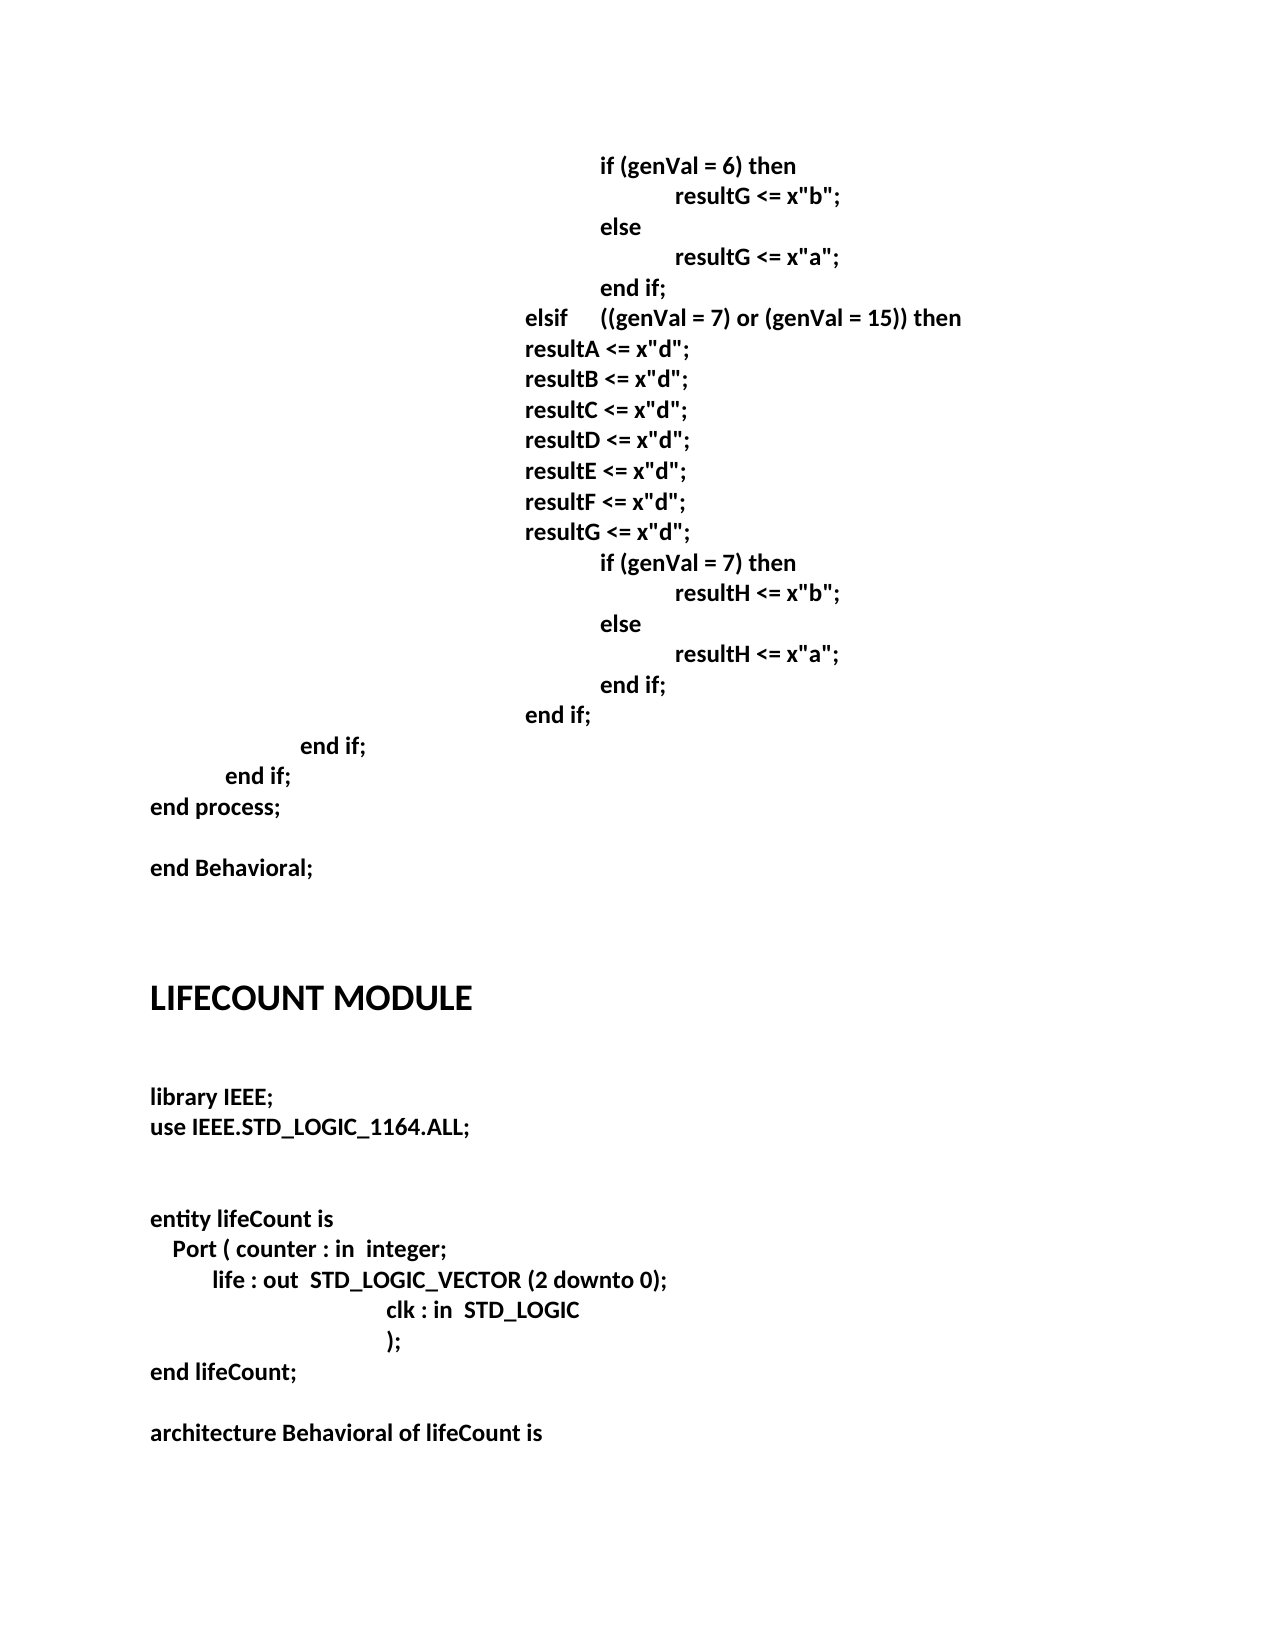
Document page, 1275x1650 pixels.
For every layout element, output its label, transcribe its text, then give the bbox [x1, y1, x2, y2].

text ); [150, 1325, 1125, 1356]
text end if; [150, 669, 1125, 699]
text resultH <= x"b"; [150, 577, 1125, 608]
text end lifeCount; [150, 1356, 1125, 1386]
text resultG <= x"b"; [150, 181, 1125, 211]
text architecture Behavioral of lifeCount is [150, 1417, 1125, 1447]
text Port ( counter : in integer; [150, 1233, 1125, 1264]
text clk : in STD_LOGIC [150, 1294, 1125, 1325]
text resultG <= x"d"; [150, 516, 1125, 547]
text entity lifeCount is [150, 1203, 1125, 1233]
text resultF <= x"d"; [150, 486, 1125, 516]
text end Behavioral; [150, 852, 1125, 882]
text if (genVal = 6) then [150, 150, 1125, 181]
text resultG <= x"a"; [150, 242, 1125, 272]
text resultB <= x"d"; [150, 364, 1125, 394]
text else [150, 608, 1125, 638]
text library IEEE; [150, 1081, 1125, 1111]
text else [150, 211, 1125, 242]
text resultA <= x"d"; [150, 333, 1125, 364]
text life : out STD_LOGIC_VECTOR (2 downto 0); [150, 1264, 1125, 1294]
text resultD <= x"d"; [150, 425, 1125, 455]
text resultH <= x"a"; [150, 638, 1125, 669]
text end if; [150, 699, 1125, 730]
text LIFECOUNT MODULE [150, 974, 1125, 1020]
text end if; [150, 730, 1125, 760]
text resultC <= x"d"; [150, 394, 1125, 425]
text end if; [150, 760, 1125, 791]
text resultE <= x"d"; [150, 455, 1125, 486]
text elsif ((genVal = 7) or (genVal = 15)) then [150, 303, 1125, 333]
text use IEEE.STD_LOGIC_1164.ALL; [150, 1111, 1125, 1142]
text end process; [150, 791, 1125, 821]
text if (genVal = 7) then [150, 547, 1125, 577]
text end if; [150, 272, 1125, 303]
